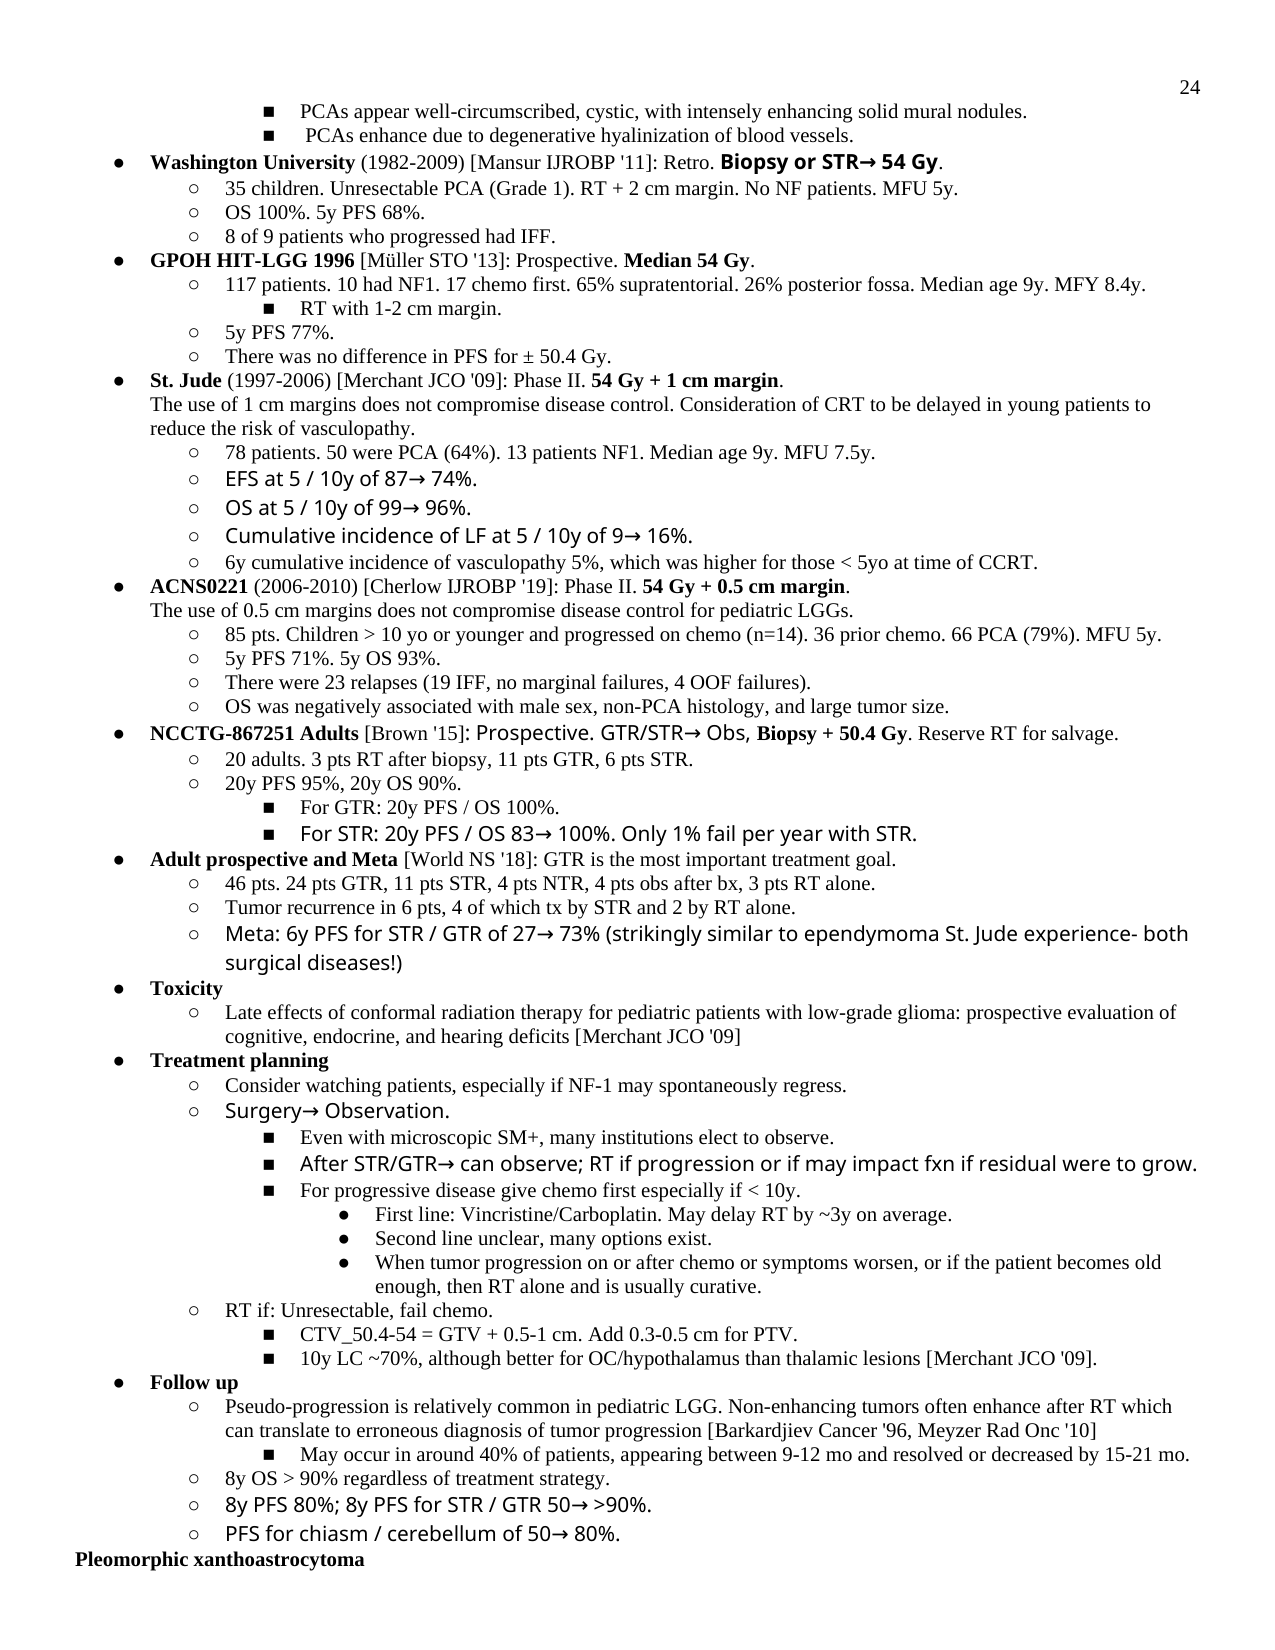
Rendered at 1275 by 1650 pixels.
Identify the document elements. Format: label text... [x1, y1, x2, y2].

list May occur in around 40% of patients, appearing between 9-12 mo and resolved or decreased by 15-21 mo. [262, 1442, 1200, 1466]
list Washington University (1982-2009) [Mansur IJROBP '11]: Retro. Biopsy or STR→ 54 Gy. [112, 147, 1200, 176]
list 20y PFS 95%, 20y OS 90%. [187, 771, 1200, 795]
list Consider watching patients, especially if NF-1 may spontaneously regress. [187, 1072, 1200, 1097]
list Surgery→ Observation. [187, 1097, 1200, 1125]
list OS at 5 / 10y of 99→ 96%. [187, 493, 1200, 521]
list Pseudo-progression is relatively common in pediatric LGG. Non-enhancing tumors often enhance after RT which can translate to erroneous diagnosis of tumor progression [Barkardjiev Cancer '96, Meyzer Rad Onc '10] [187, 1394, 1200, 1442]
list Second line unclear, many options exist. [337, 1226, 1200, 1250]
list For STR: 20y PFS / OS 83→ 100%. Only 1% fail per year with STR. [262, 819, 1200, 847]
list Adult prospective and Meta [World NS '18]: GTR is the most important treatment goal. [112, 847, 1200, 871]
list GPOH HIT-LGG 1996 [Müller STO '13]: Prospective. Median 54 Gy. [112, 248, 1200, 272]
list OS was negatively associated with male sex, non-PCA histology, and large tumor size. [187, 694, 1200, 718]
list PCAs enhance due to degenerative hyalinization of blood vessels. [262, 123, 1200, 147]
text The use of 1 cm margins does not compromise disease control. Consideration of CRT to be delayed in young patients to reduce the risk of vasculopathy. [150, 392, 1200, 440]
list 5y PFS 71%. 5y OS 93%. [187, 646, 1200, 670]
list 35 children. Unresectable PCA (Grade 1). RT + 2 cm margin. No NF patients. MFU 5y. [187, 176, 1200, 200]
list RT with 1-2 cm margin. [262, 296, 1200, 320]
list NCCTG-867251 Adults [Brown '15]: Prospective. GTR/STR→ Obs, Biopsy + 50.4 Gy. Reserve RT for salvage. [112, 718, 1200, 747]
list CTV_50.4-54 = GTV + 0.5-1 cm. Add 0.3-0.5 cm for PTV. [262, 1322, 1200, 1346]
list ACNS0221 (2006-2010) [Cherlow IJROBP '19]: Phase II. 54 Gy + 0.5 cm margin. [112, 574, 1200, 598]
list Tumor recurrence in 6 pts, 4 of which tx by STR and 2 by RT alone. [187, 895, 1200, 919]
list First line: Vincristine/Carboplatin. May delay RT by ~3y on average. [337, 1202, 1200, 1226]
list RT if: Unresectable, fail chemo. [187, 1298, 1200, 1322]
list Toxicity [112, 976, 1200, 1000]
list 8y OS > 90% regardless of treatment strategy. [187, 1466, 1200, 1490]
list 5y PFS 77%. [187, 320, 1200, 344]
list 85 pts. Children > 10 yo or younger and progressed on chemo (n=14). 36 prior chemo. 66 PCA (79%). MFU 5y. [187, 622, 1200, 646]
list 6y cumulative incidence of vasculopathy 5%, which was higher for those < 5yo at time of CCRT. [187, 550, 1200, 574]
list OS 100%. 5y PFS 68%. [187, 200, 1200, 224]
list EFS at 5 / 10y of 87→ 74%. [187, 464, 1200, 493]
list 20 adults. 3 pts RT after biopsy, 11 pts GTR, 6 pts STR. [187, 747, 1200, 771]
list PFS for chiasm / cerebellum of 50→ 80%. [187, 1519, 1200, 1547]
list Even with microscopic SM+, many institutions elect to observe. [262, 1125, 1200, 1149]
list 78 patients. 50 were PCA (64%). 13 patients NF1. Median age 9y. MFU 7.5y. [187, 440, 1200, 464]
list 8 of 9 patients who progressed had IFF. [187, 224, 1200, 248]
list When tumor progression on or after chemo or symptoms worsen, or if the patient becomes old enough, then RT alone and is usually curative. [337, 1250, 1200, 1298]
list For GTR: 20y PFS / OS 100%. [262, 795, 1200, 819]
list For progressive disease give chemo first especially if < 10y. [262, 1177, 1200, 1202]
text The use of 0.5 cm margins does not compromise disease control for pediatric LGGs. [150, 598, 1200, 622]
list Follow up [112, 1370, 1200, 1394]
list Treatment planning [112, 1048, 1200, 1072]
list 10y LC ~70%, although better for OC/hypothalamus than thalamic lesions [Merchant JCO '09]. [262, 1346, 1200, 1370]
list There were 23 relapses (19 IFF, no marginal failures, 4 OOF failures). [187, 670, 1200, 694]
list PCAs appear well-circumscribed, cystic, with intensely enhancing solid mural nodules. [262, 99, 1200, 123]
list Meta: 6y PFS for STR / GTR of 27→ 73% (strikingly similar to ependymoma St. Jude experience- both surgical diseases!) [187, 919, 1200, 976]
list 46 pts. 24 pts GTR, 11 pts STR, 4 pts NTR, 4 pts obs after bx, 3 pts RT alone. [187, 871, 1200, 895]
list St. Jude (1997-2006) [Merchant JCO '09]: Phase II. 54 Gy + 1 cm margin. [112, 368, 1200, 392]
list 117 patients. 10 had NF1. 17 chemo first. 65% supratentorial. 26% posterior fossa. Median age 9y. MFY 8.4y. [187, 272, 1200, 296]
list Cumulative incidence of LF at 5 / 10y of 9→ 16%. [187, 521, 1200, 550]
list Late effects of conformal radiation therapy for pediatric patients with low-grade glioma: prospective evaluation of cognitive, endocrine, and hearing deficits [Merchant JCO '09] [187, 1000, 1200, 1048]
list 8y PFS 80%; 8y PFS for STR / GTR 50→ >90%. [187, 1490, 1200, 1519]
list After STR/GTR→ can observe; RT if progression or if may impact fxn if residual were to grow. [262, 1149, 1200, 1177]
list There was no difference in PFS for ± 50.4 Gy. [187, 344, 1200, 368]
text Pleomorphic xanthoastrocytoma [75, 1547, 1200, 1571]
